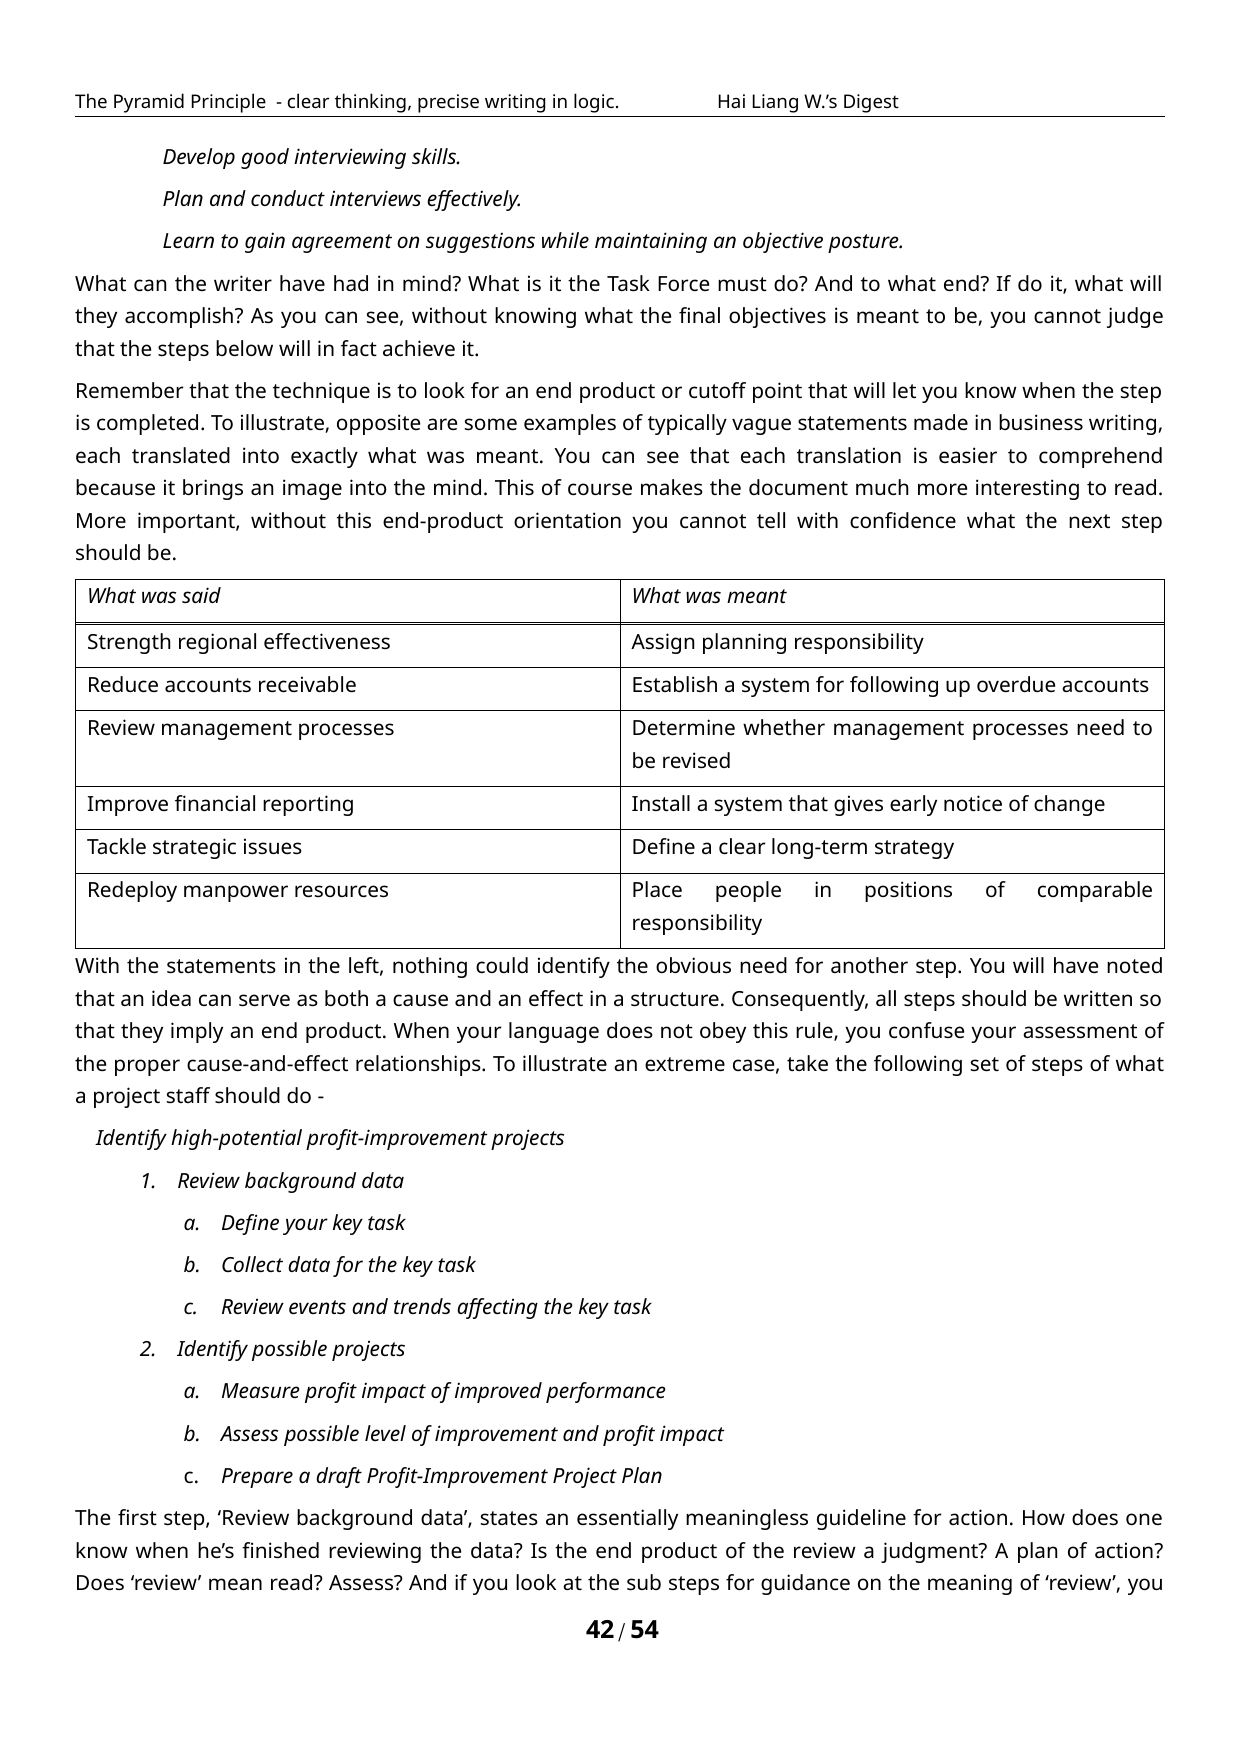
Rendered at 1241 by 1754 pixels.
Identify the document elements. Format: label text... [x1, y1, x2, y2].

list Identify possible projects [139, 1332, 1165, 1365]
table_cell Determine whether management processes need to be revised [621, 711, 1164, 786]
text Remember that the technique is to look for an end product or cutoff point that will let you know when the step is completed. To illustrate, opposite are some examples of typically vague statements made in business writing, each translated into exactly what was meant. You can see that each translation is easier to comprehend because it brings an image into the mind. This of course makes the document much more interesting to read. More important, without this end-product orientation you cannot tell with confidence what the next step should be. [75, 374, 1165, 569]
text Develop good interviewing skills. [137, 140, 1165, 173]
list Measure profit impact of improved performance [183, 1375, 1165, 1407]
list Review background data [139, 1164, 1165, 1196]
list Review events and trends affecting the key task [183, 1290, 1165, 1323]
table_cell Assign planning responsibility [621, 625, 1164, 667]
table_cell Tackle strategic issues [76, 830, 620, 873]
text Learn to gain agreement on suggestions while maintaining an objective posture. [137, 224, 1165, 257]
list Prepare a draft Profit-Improvement Project Plan [183, 1459, 1165, 1492]
table_cell Review management processes [76, 711, 620, 786]
table_header What was said [76, 580, 620, 622]
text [75, 1501, 1165, 1599]
text What can the writer have had in mind? What is it the Task Force must do? And to what end? If do it, what will they accomplish? As you can see, without knowing what the final objectives is meant to be, you cannot judge that the steps below will in fact achieve it. [75, 267, 1165, 364]
table_cell Define a clear long-term strategy [621, 830, 1164, 873]
table_cell Place people in positions of comparable responsibility [621, 874, 1164, 948]
table_cell Strength regional effectiveness [76, 625, 620, 667]
text With the statements in the left, nothing could identify the obvious need for another step. You will have noted that an idea can serve as both a cause and an effect in a structure. Consequently, all steps should be written so that they imply an end product. When your language does not obey this rule, you confuse your assessment of the proper cause-and-effect relationships. To illustrate an extreme case, take the following set of steps of what a project staff should do - [75, 949, 1165, 1112]
list Define your key task [183, 1206, 1165, 1238]
list Collect data for the key task [183, 1248, 1165, 1281]
list Assess possible level of improvement and profit impact [183, 1417, 1165, 1449]
table_cell Improve financial reporting [76, 787, 620, 829]
text Identify high-potential profit-improvement projects [96, 1122, 1165, 1154]
table_cell Reduce accounts receivable [76, 668, 620, 710]
table_cell Establish a system for following up overdue accounts [621, 668, 1164, 710]
text Plan and conduct interviews effectively. [137, 182, 1165, 215]
table_cell Install a system that gives early notice of change [621, 787, 1164, 829]
table_header What was meant [621, 580, 1164, 622]
table_cell Redeploy manpower resources [76, 874, 620, 948]
